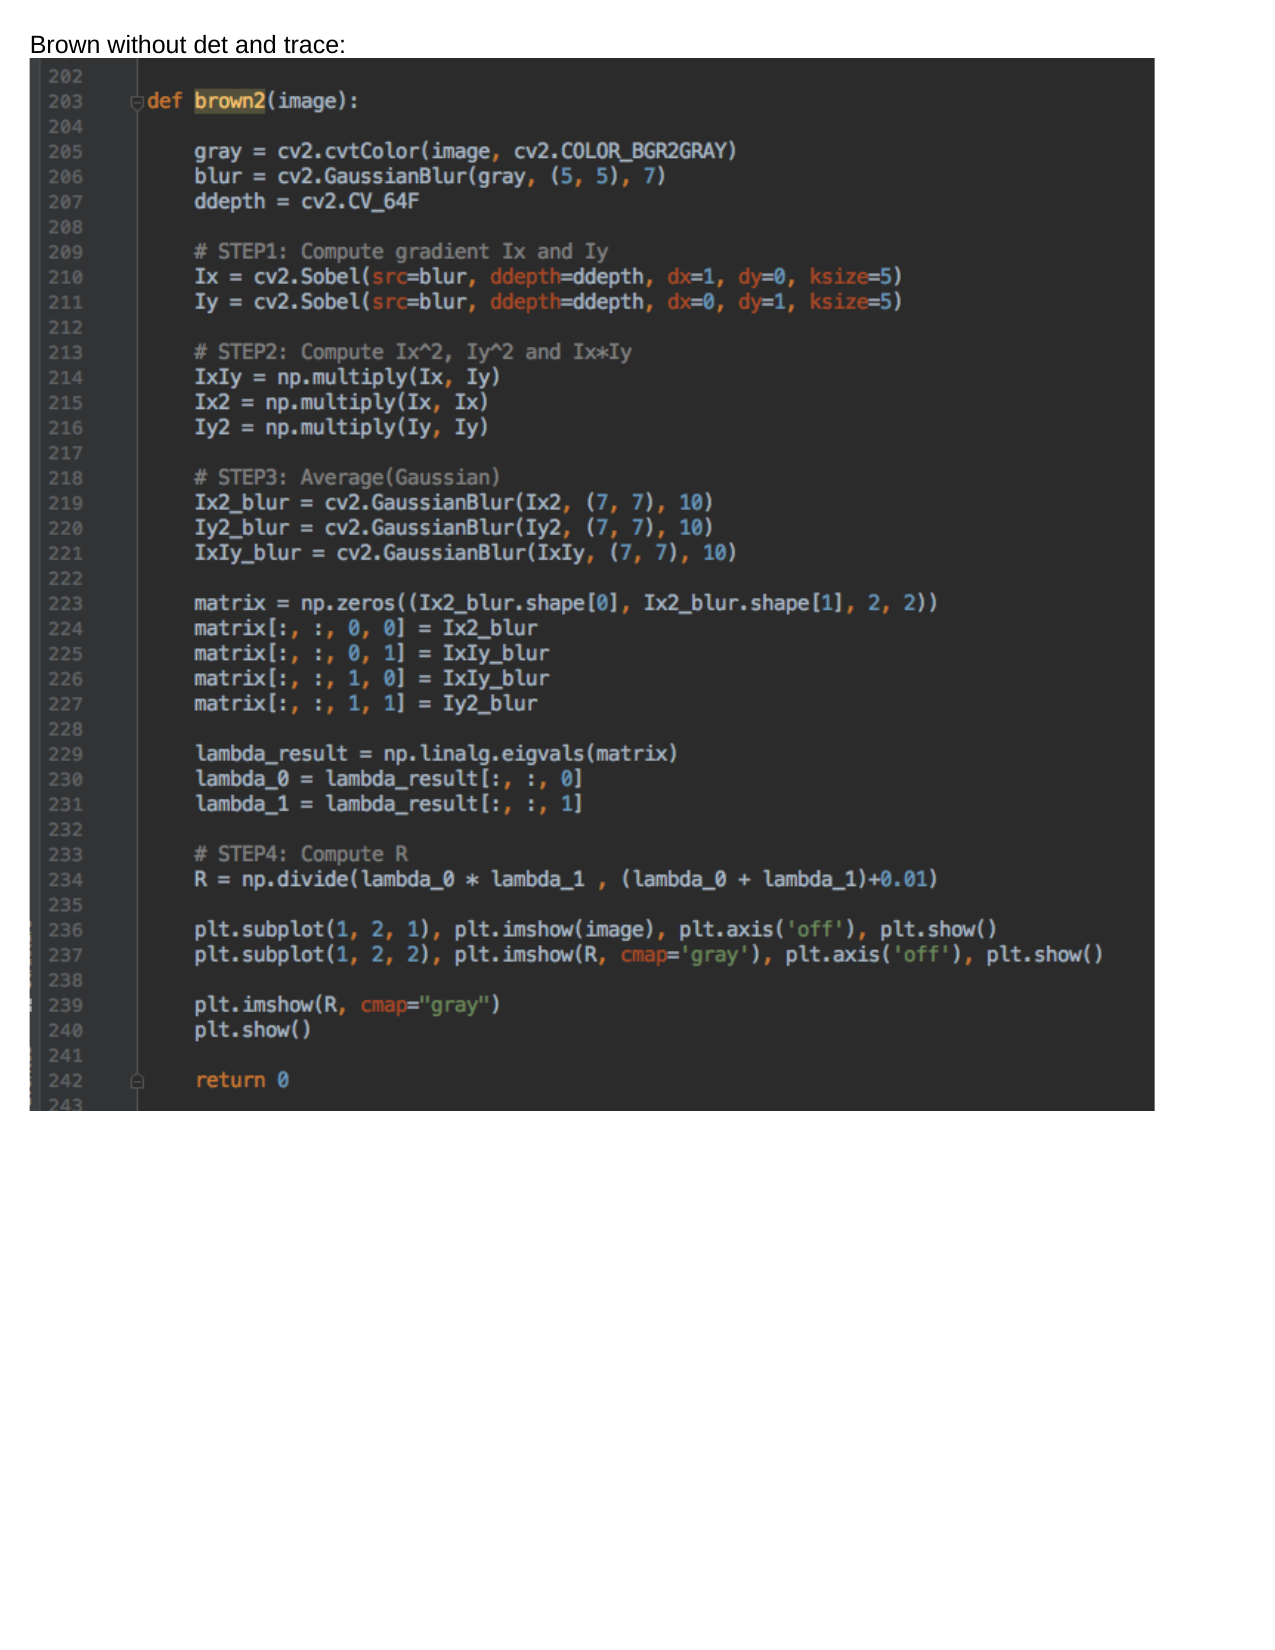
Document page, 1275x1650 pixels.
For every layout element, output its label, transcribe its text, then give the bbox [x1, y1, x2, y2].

picture [29, 58, 1155, 1111]
text Brown without det and trace: [29, 29, 1245, 58]
